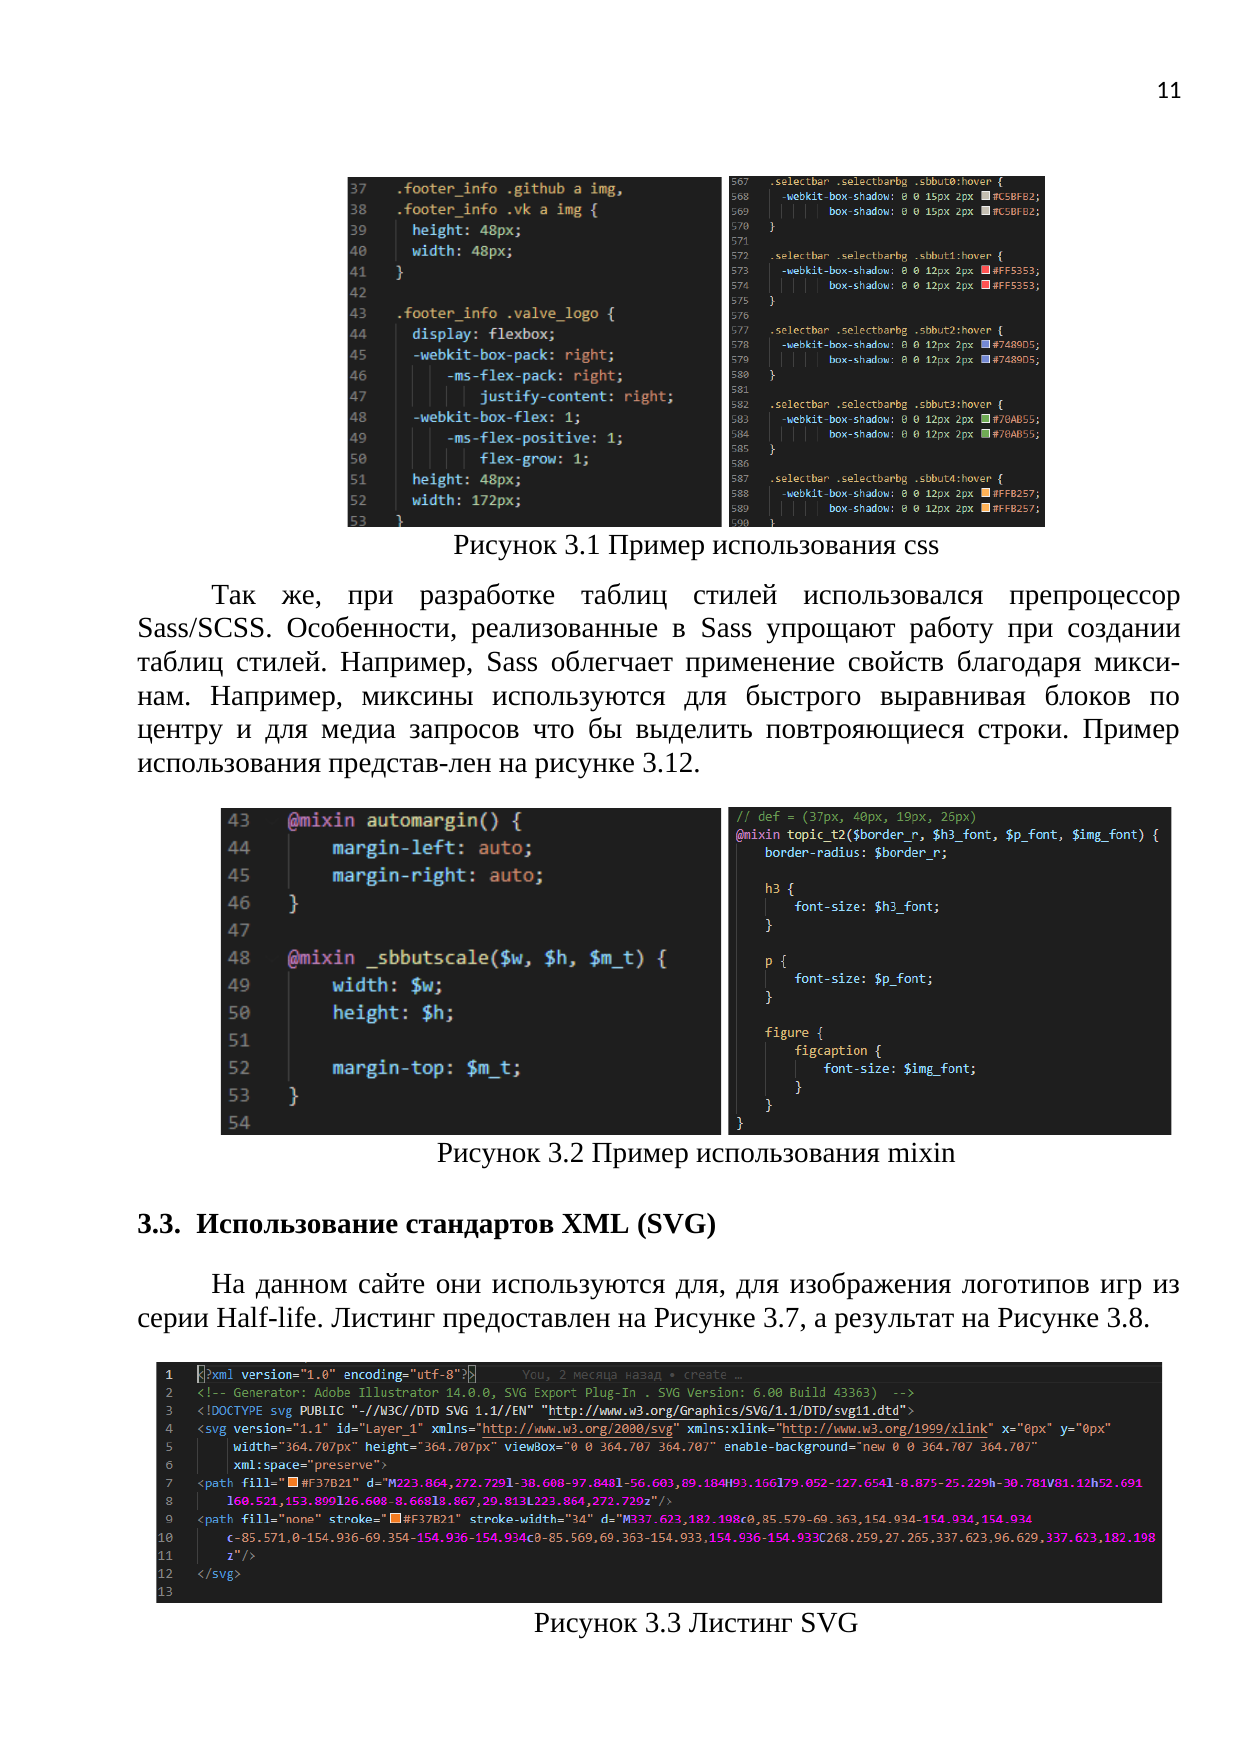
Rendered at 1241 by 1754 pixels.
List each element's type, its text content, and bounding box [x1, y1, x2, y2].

picture [347, 177, 722, 527]
picture [220, 808, 722, 1135]
text Рисунок 3.1 Пример использования css [137, 527, 1181, 560]
picture [728, 807, 1172, 1135]
text На данном сайте они используются для, для изображения логотипов игр из серии Half-life. Листинг предоставлен на Рисунке 3.7, а результат на Рисунке 3.8. [137, 1267, 1181, 1334]
text Так же, при разработке таблиц стилей использовался препроцессор Sass/SCSS. Особенности, реализованные в Sass упрощают работу при создании таблиц стилей. Например, Sass облегчает применение свойств благодаря микси-нам. Например, миксины используются для быстрого выравнивая блоков по центру и для медиа запросов что бы выделить повтрояющиеся строки. Пример использования представ-лен на рисунке 3.12. [137, 577, 1181, 778]
picture [156, 1362, 1163, 1603]
subtitle Использование стандартов XML (SVG) [137, 1206, 1181, 1239]
picture [729, 176, 1045, 527]
text Рисунок 3.2 Пример использования mixin [137, 1135, 1181, 1168]
text Рисунок 3.3 Листинг SVG [137, 1605, 1181, 1638]
